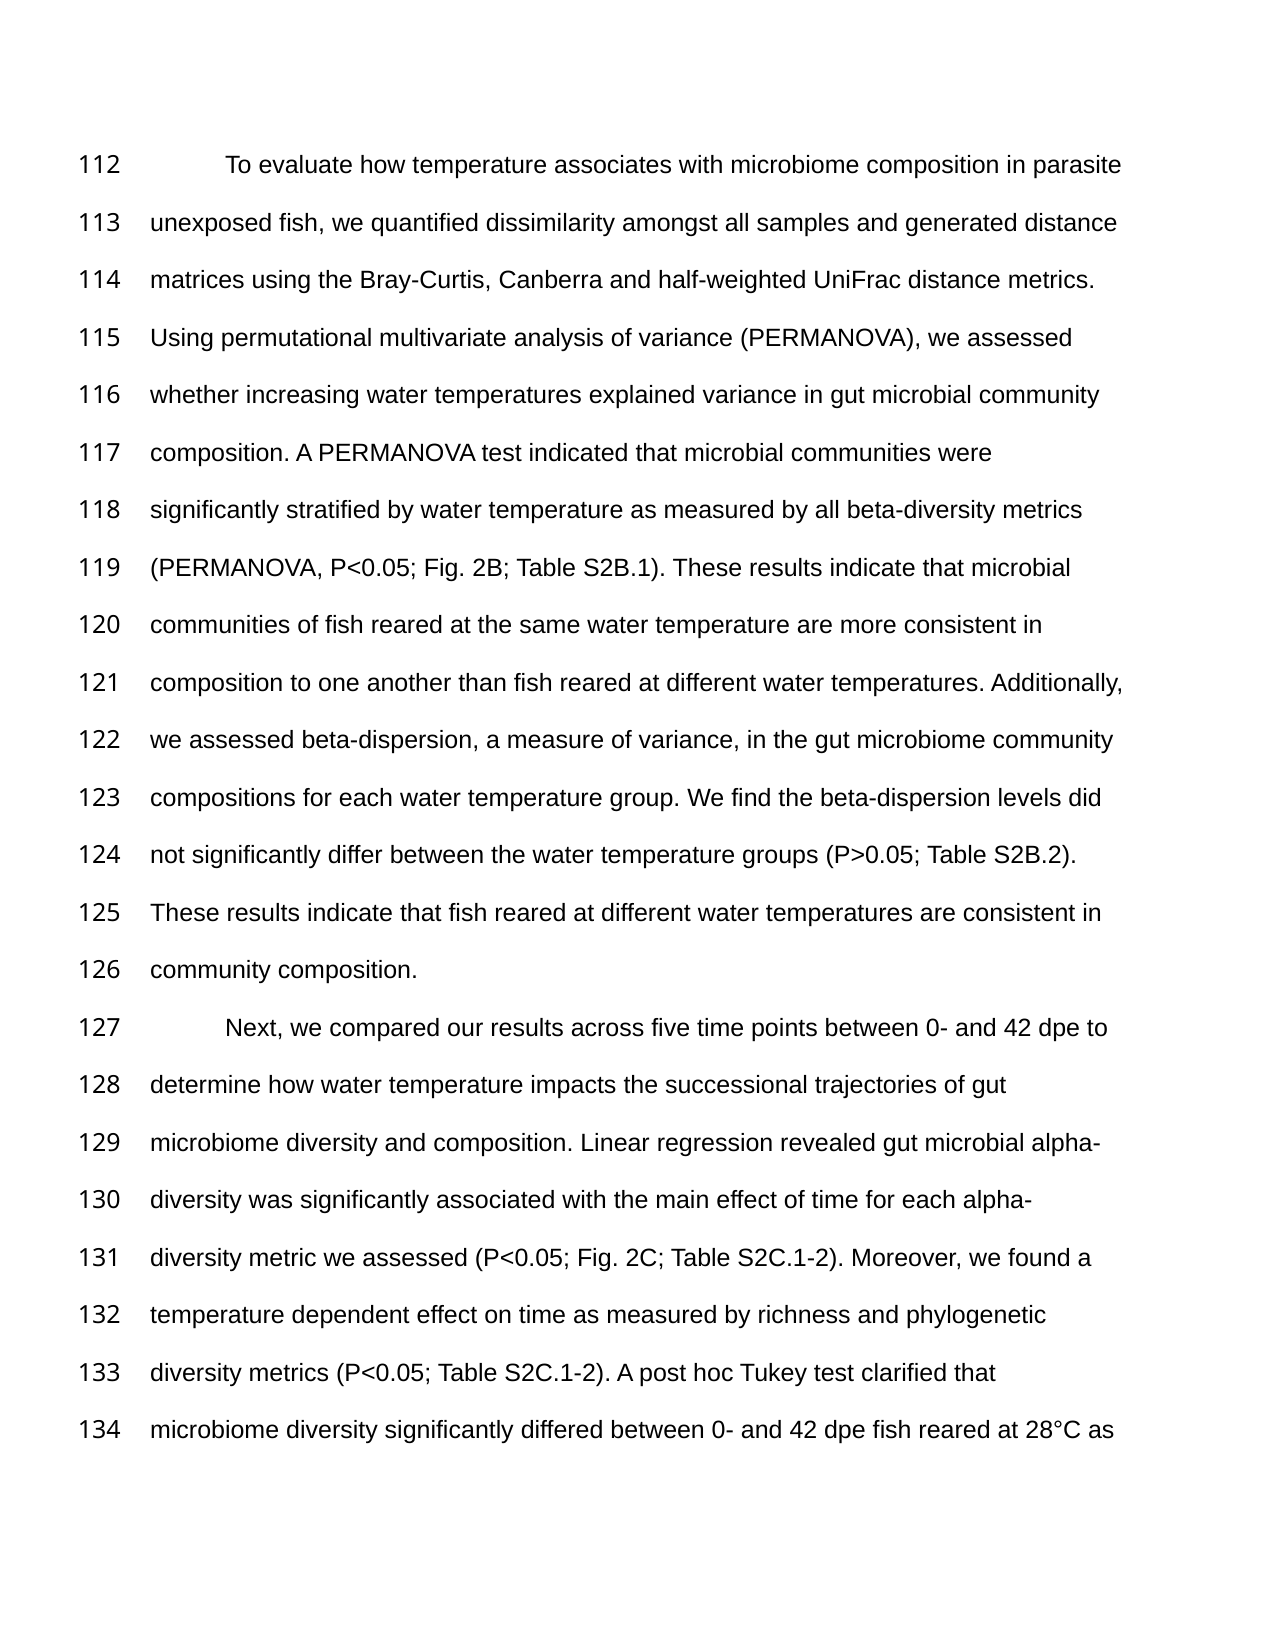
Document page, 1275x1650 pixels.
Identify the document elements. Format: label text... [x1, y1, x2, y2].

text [150, 1012, 1125, 1444]
text To evaluate how temperature associates with microbiome composition in parasite unexposed fish, we quantified dissimilarity amongst all samples and generated distance matrices using the Bray-Curtis, Canberra and half-weighted UniFrac distance metrics. Using permutational multivariate analysis of variance (PERMANOVA), we assessed whether increasing water temperatures explained variance in gut microbial community composition. A PERMANOVA test indicated that microbial communities were significantly stratified by water temperature as measured by all beta-diversity metrics (PERMANOVA, P<0.05; Fig. 2B; Table S2B.1). These results indicate that microbial communities of fish reared at the same water temperature are more consistent in composition to one another than fish reared at different water temperatures. Additionally, we assessed beta-dispersion, a measure of variance, in the gut microbiome community compositions for each water temperature group. We find the beta-dispersion levels did not significantly differ between the water temperature groups (P>0.05; Table S2B.2). These results indicate that fish reared at different water temperatures are consistent in community composition. [150, 150, 1125, 984]
